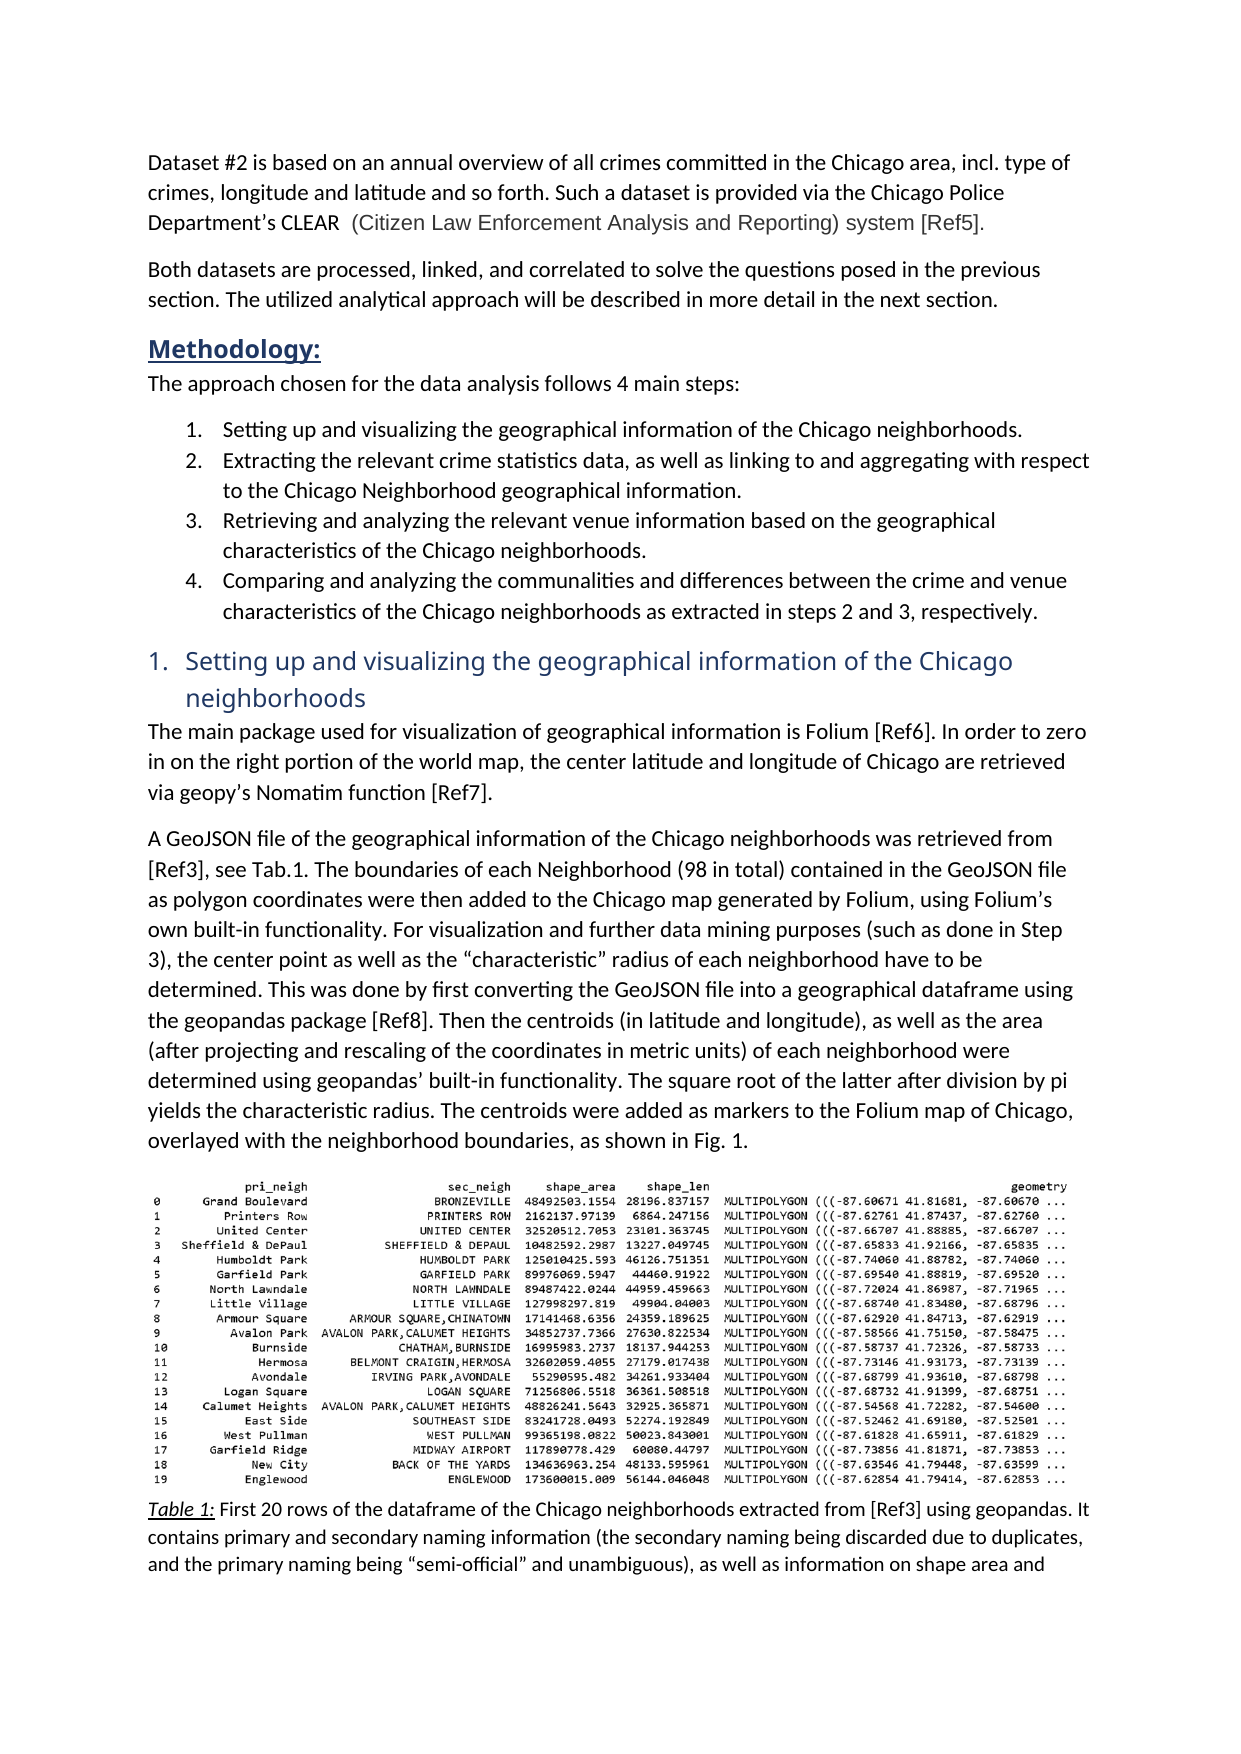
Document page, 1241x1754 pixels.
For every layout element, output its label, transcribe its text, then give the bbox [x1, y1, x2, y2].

list Comparing and analyzing the communalities and differences between the crime and venue characteristics of the Chicago neighborhoods as extracted in steps 2 and 3, respectively. [185, 567, 1093, 625]
list Setting up and visualizing the geographical information of the Chicago neighborhoods. [185, 416, 1093, 444]
text The approach chosen for the data analysis follows 4 main steps: [148, 369, 1093, 397]
subtitle Methodology: [148, 332, 1093, 366]
text Dataset #2 is based on an annual overview of all crimes committed in the Chicago area, incl. type of crimes, longitude and latitude and so forth. Such a dataset is provided via the Chicago Police Department’s CLEAR (Citizen Law Enforcement Analysis and Reporting) system [Ref5]. [148, 148, 1093, 236]
text The main package used for visualization of geographical information is Folium [Ref6]. In order to zero in on the right portion of the world map, the center latitude and longitude of Chicago are retrieved via geopy’s Nomatim function [Ref7]. [148, 717, 1093, 806]
list Retrieving and analyzing the relevant venue information based on the geographical characteristics of the Chicago neighborhoods. [185, 506, 1093, 564]
subtitle Setting up and visualizing the geographical information of the Chicago neighborhoods [148, 644, 1093, 714]
text A GeoJSON file of the geographical information of the Chicago neighborhoods was retrieved from [Ref3], see Tab.1. The boundaries of each Neighborhood (98 in total) contained in the GeoJSON file as polygon coordinates were then added to the Chicago map generated by Folium, using Folium’s own built-in functionality. For visualization and further data mining purposes (such as done in Step 3), the center point as well as the “characteristic” radius of each neighborhood have to be determined. This was done by first converting the GeoJSON file into a geographical dataframe using the geopandas package [Ref8]. Then the centroids (in latitude and longitude), as well as the area (after projecting and rescaling of the coordinates in metric units) of each neighborhood were determined using geopandas’ built-in functionality. The square root of the latter after division by pi yields the characteristic radius. The centroids were added as markers to the Folium map of Chicago, overlayed with the neighborhood boundaries, as shown in Fig. 1. [148, 824, 1093, 1155]
picture [147, 1173, 1093, 1495]
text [148, 1497, 1093, 1577]
list Extracting the relevant crime statistics data, as well as linking to and aggregating with respect to the Chicago Neighborhood geographical information. [185, 446, 1093, 504]
text Both datasets are processed, linked, and correlated to solve the questions posed in the previous section. The utilized analytical approach will be described in more detail in the next section. [148, 255, 1093, 313]
